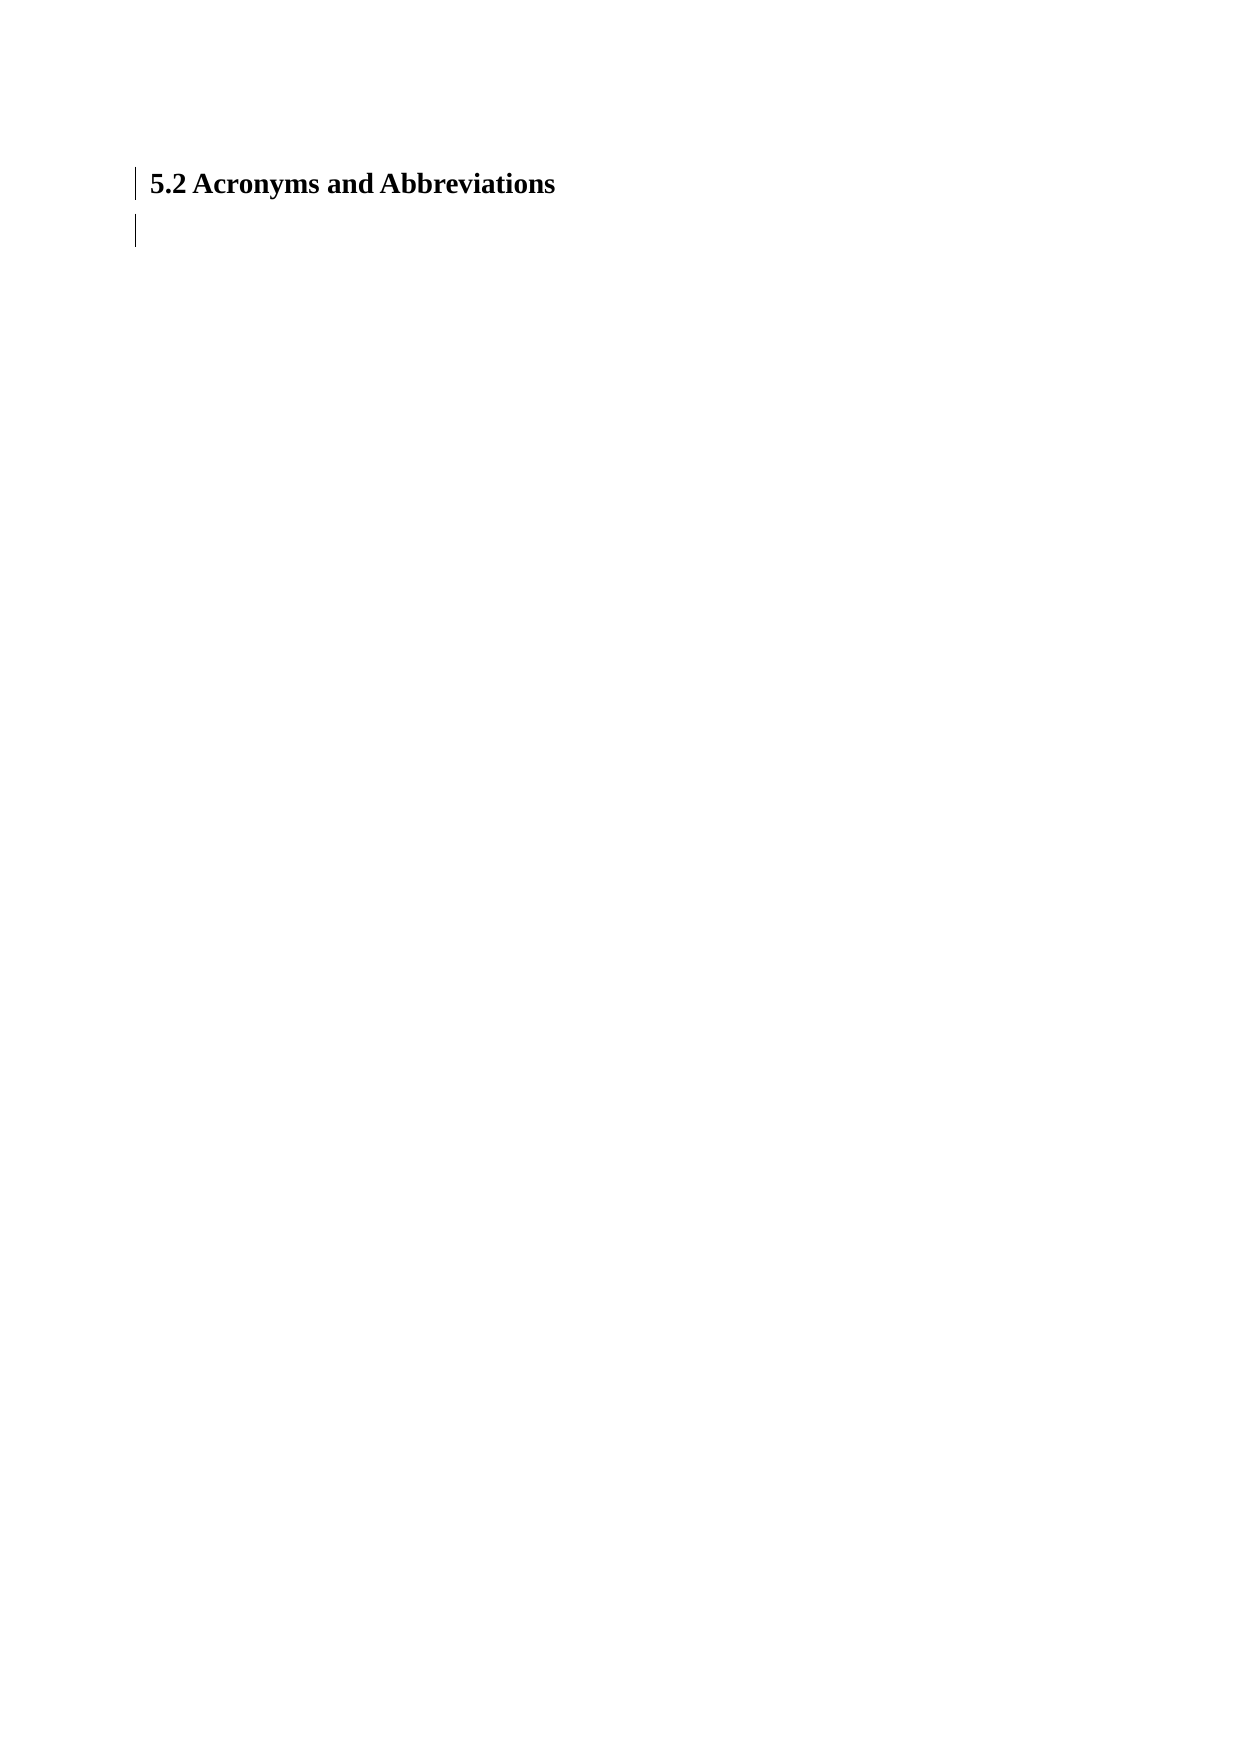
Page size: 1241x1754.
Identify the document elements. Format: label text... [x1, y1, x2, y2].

subtitle 5.2 Acronyms and Abbreviations [150, 167, 1090, 200]
